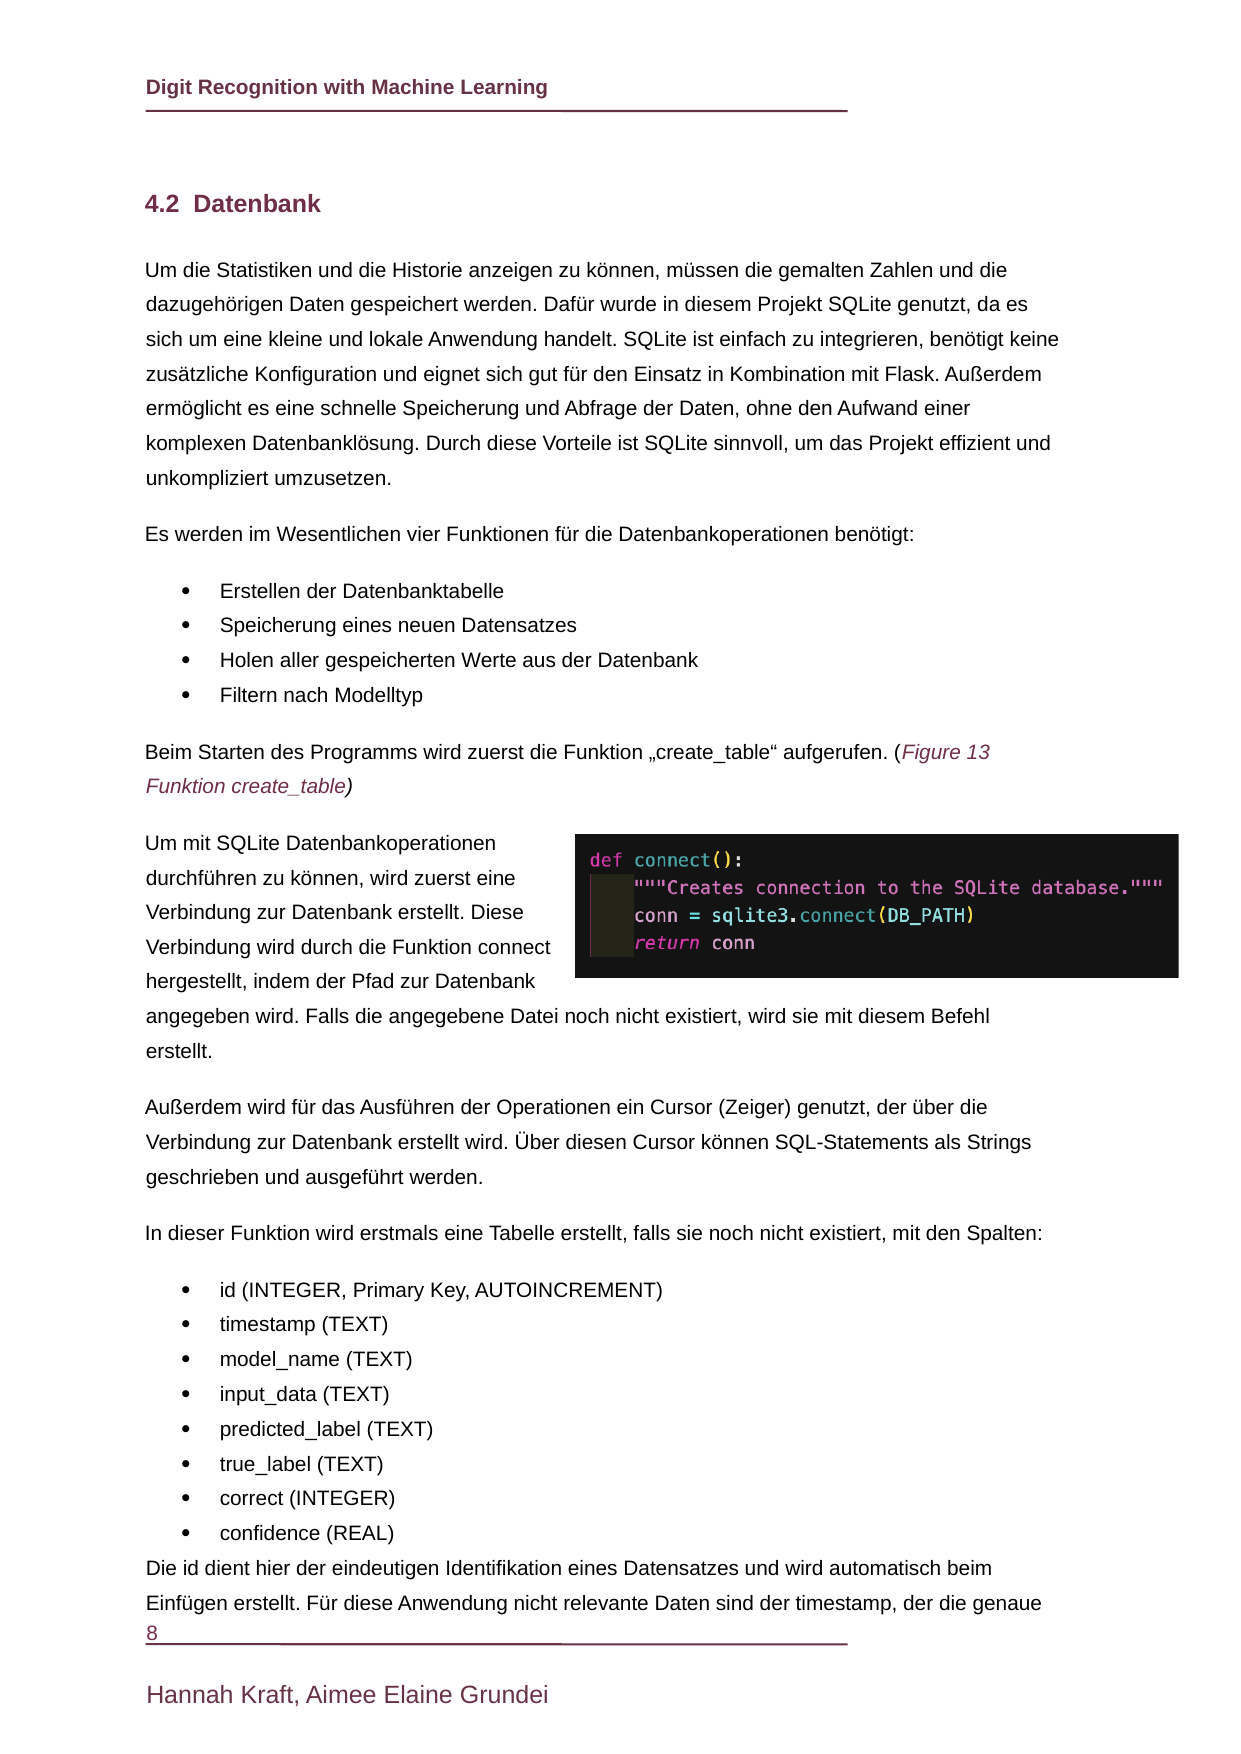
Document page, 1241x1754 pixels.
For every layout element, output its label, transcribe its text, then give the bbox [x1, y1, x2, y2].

list predicted_label (TEXT) [182, 1417, 1061, 1441]
list Erstellen der Datenbanktabelle [182, 578, 1061, 603]
list model_name (TEXT) [182, 1347, 1061, 1371]
text Beim Starten des Programms wird zuerst die Funktion „create_table“ aufgerufen. (Figure 13 Funktion create_table) [144, 739, 1061, 798]
text Außerdem wird für das Ausführen der Operationen ein Cursor (Zeiger) genutzt, der über die Verbindung zur Datenbank erstellt wird. Über diesen Cursor können SQL-Statements als Strings geschrieben und ausgeführt werden. [144, 1095, 1061, 1188]
picture [575, 834, 1179, 978]
list input_data (TEXT) [182, 1382, 1061, 1406]
text In dieser Funktion wird erstmals eine Tabelle erstellt, falls sie noch nicht existiert, mit den Spalten: [144, 1221, 1061, 1245]
text Es werden im Wesentlichen vier Funktionen für die Datenbankoperationen benötigt: [144, 522, 1061, 546]
text Um die Statistiken und die Historie anzeigen zu können, müssen die gemalten Zahlen und die dazugehörigen Daten gespeichert werden. Dafür wurde in diesem Projekt SQLite genutzt, da es sich um eine kleine und lokale Anwendung handelt. SQLite ist einfach zu integrieren, benötigt keine zusätzliche Konfiguration und eignet sich gut für den Einsatz in Kombination mit Flask. Außerdem ermöglicht es eine schnelle Speicherung und Abfrage der Daten, ohne den Aufwand einer komplexen Datenbanklösung. Durch diese Vorteile ist SQLite sinnvoll, um das Projekt effizient und unkompliziert umzusetzen. [144, 257, 1061, 489]
list timestamp (TEXT) [182, 1312, 1061, 1336]
list Speicherung eines neuen Datensatzes [182, 613, 1061, 637]
subtitle 4.2 Datenbank [144, 189, 1099, 218]
list correct (INTEGER) [182, 1486, 1061, 1510]
list true_label (TEXT) [182, 1451, 1061, 1476]
list id (INTEGER, Primary Key, AUTOINCREMENT) [182, 1277, 1061, 1302]
list Filtern nach Modelltyp [182, 683, 1061, 707]
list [146, 1556, 1061, 1614]
list confidence (REAL) [182, 1521, 1061, 1545]
list Holen aller gespeicherten Werte aus der Datenbank [182, 648, 1061, 672]
